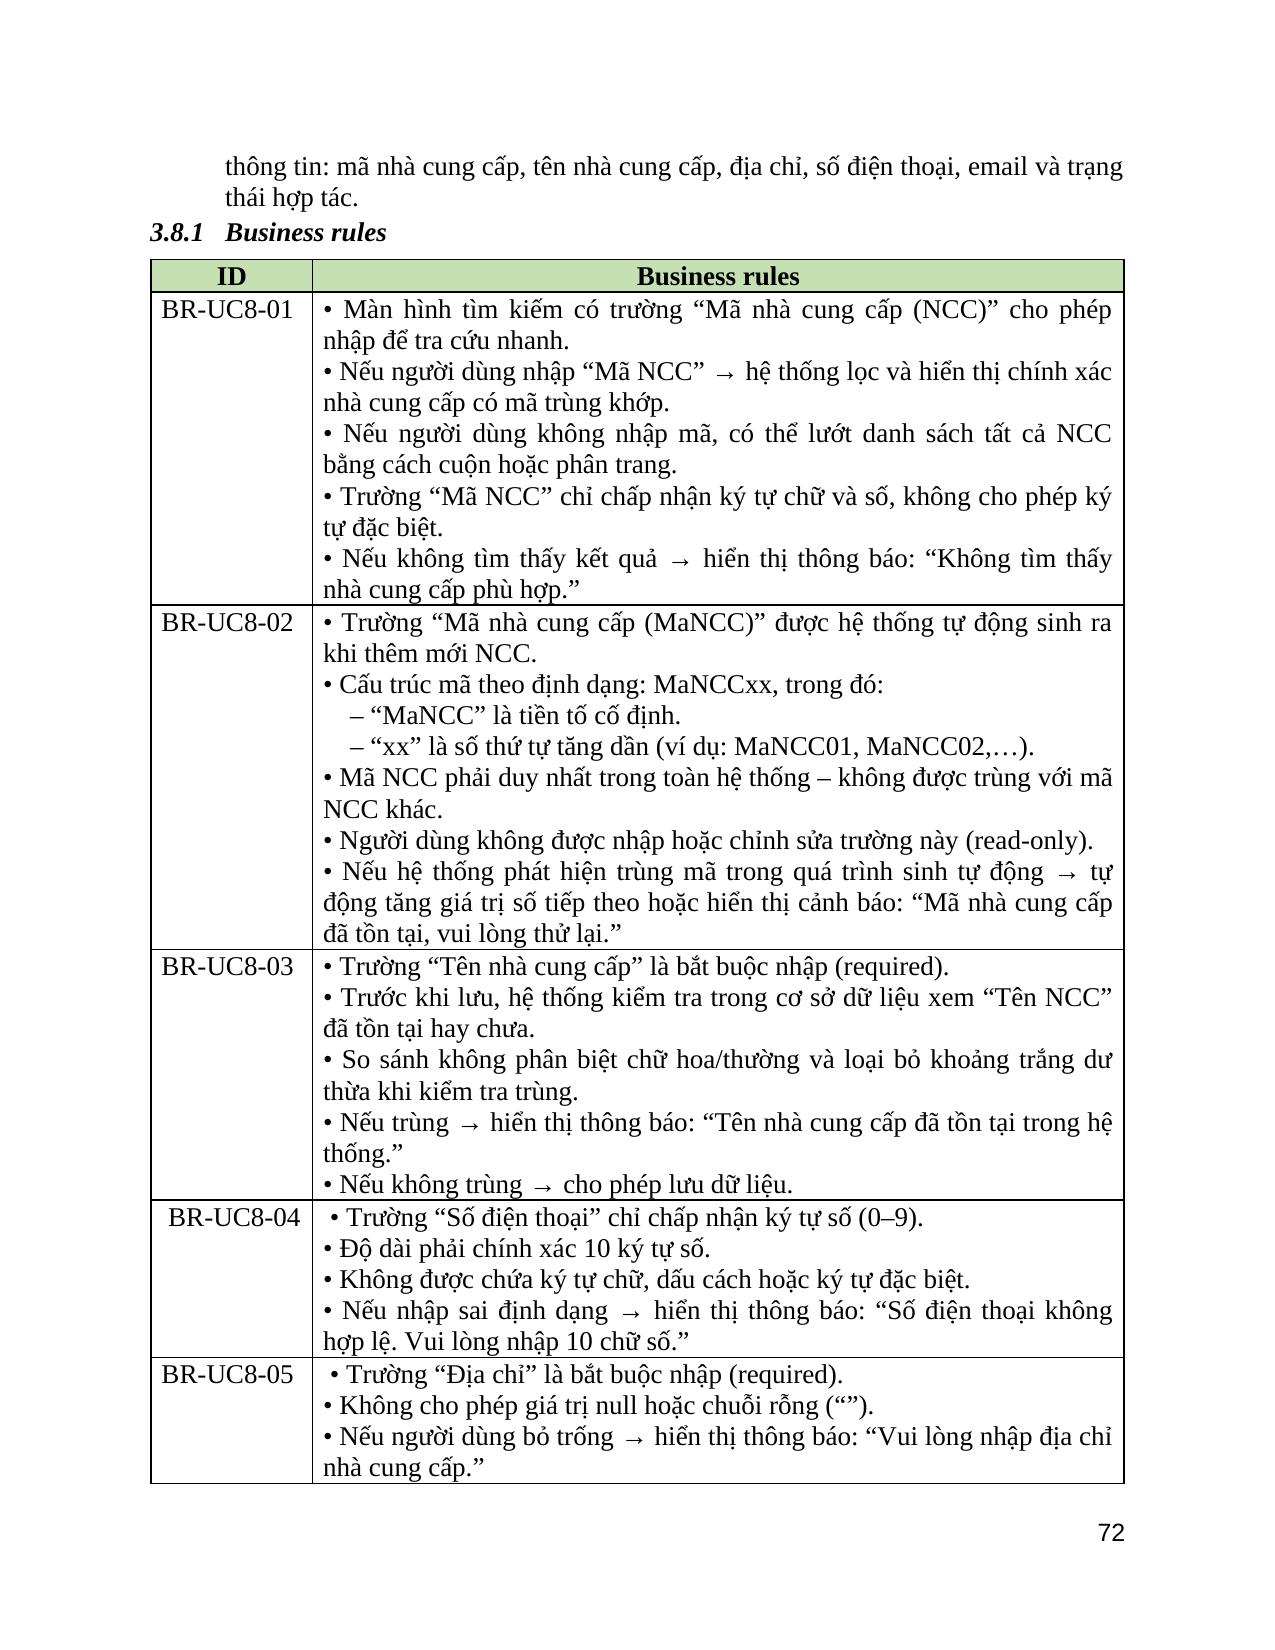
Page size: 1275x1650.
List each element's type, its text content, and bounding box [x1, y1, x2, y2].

table_cell BR-UC8-04 [152, 1201, 312, 1356]
table_cell • Trường “Mã nhà cung cấp (MaNCC)” được hệ thống tự động sinh ra khi thêm mới NCC. • Cấu trúc mã theo định dạng: MaNCCxx, trong đó: – “MaNCC” là tiền tố cố định. – “xx” là số thứ tự tăng dần (ví dụ: MaNCC01, MaNCC02,…). • Mã NCC phải duy nhất trong toàn hệ thống – không được trùng với mã NCC khác. • Người dùng không được nhập hoặc chỉnh sửa trường này (read-only). • Nếu hệ thống phát hiện trùng mã trong quá trình sinh tự động → tự động tăng giá trị số tiếp theo hoặc hiển thị cảnh báo: “Mã nhà cung cấp đã tồn tại, vui lòng thử lại.” [313, 606, 1123, 948]
table_cell BR-UC8-02 [152, 606, 312, 948]
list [187, 150, 1125, 212]
subtitle Business rules [150, 216, 1125, 248]
table_cell BR-UC8-01 [152, 293, 312, 604]
table_header Business rules [313, 260, 1123, 291]
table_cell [313, 1358, 1123, 1483]
table_cell • Màn hình tìm kiếm có trường “Mã nhà cung cấp (NCC)” cho phép nhập để tra cứu nhanh. • Nếu người dùng nhập “Mã NCC” → hệ thống lọc và hiển thị chính xác nhà cung cấp có mã trùng khớp. • Nếu người dùng không nhập mã, có thể lướt danh sách tất cả NCC bằng cách cuộn hoặc phân trang. • Trường “Mã NCC” chỉ chấp nhận ký tự chữ và số, không cho phép ký tự đặc biệt. • Nếu không tìm thấy kết quả → hiển thị thông báo: “Không tìm thấy nhà cung cấp phù hợp.” [313, 293, 1123, 604]
table_cell • Trường “Tên nhà cung cấp” là bắt buộc nhập (required). • Trước khi lưu, hệ thống kiểm tra trong cơ sở dữ liệu xem “Tên NCC” đã tồn tại hay chưa. • So sánh không phân biệt chữ hoa/thường và loại bỏ khoảng trắng dư thừa khi kiểm tra trùng. • Nếu trùng → hiển thị thông báo: “Tên nhà cung cấp đã tồn tại trong hệ thống.” • Nếu không trùng → cho phép lưu dữ liệu. [313, 950, 1123, 1199]
table_cell BR-UC8-03 [152, 950, 312, 1199]
table_header ID [152, 260, 312, 291]
table_cell • Trường “Số điện thoại” chỉ chấp nhận ký tự số (0–9). • Độ dài phải chính xác 10 ký tự số. • Không được chứa ký tự chữ, dấu cách hoặc ký tự đặc biệt. • Nếu nhập sai định dạng → hiển thị thông báo: “Số điện thoại không hợp lệ. Vui lòng nhập 10 chữ số.” [313, 1201, 1123, 1356]
table_cell BR-UC8-05 [152, 1358, 312, 1483]
